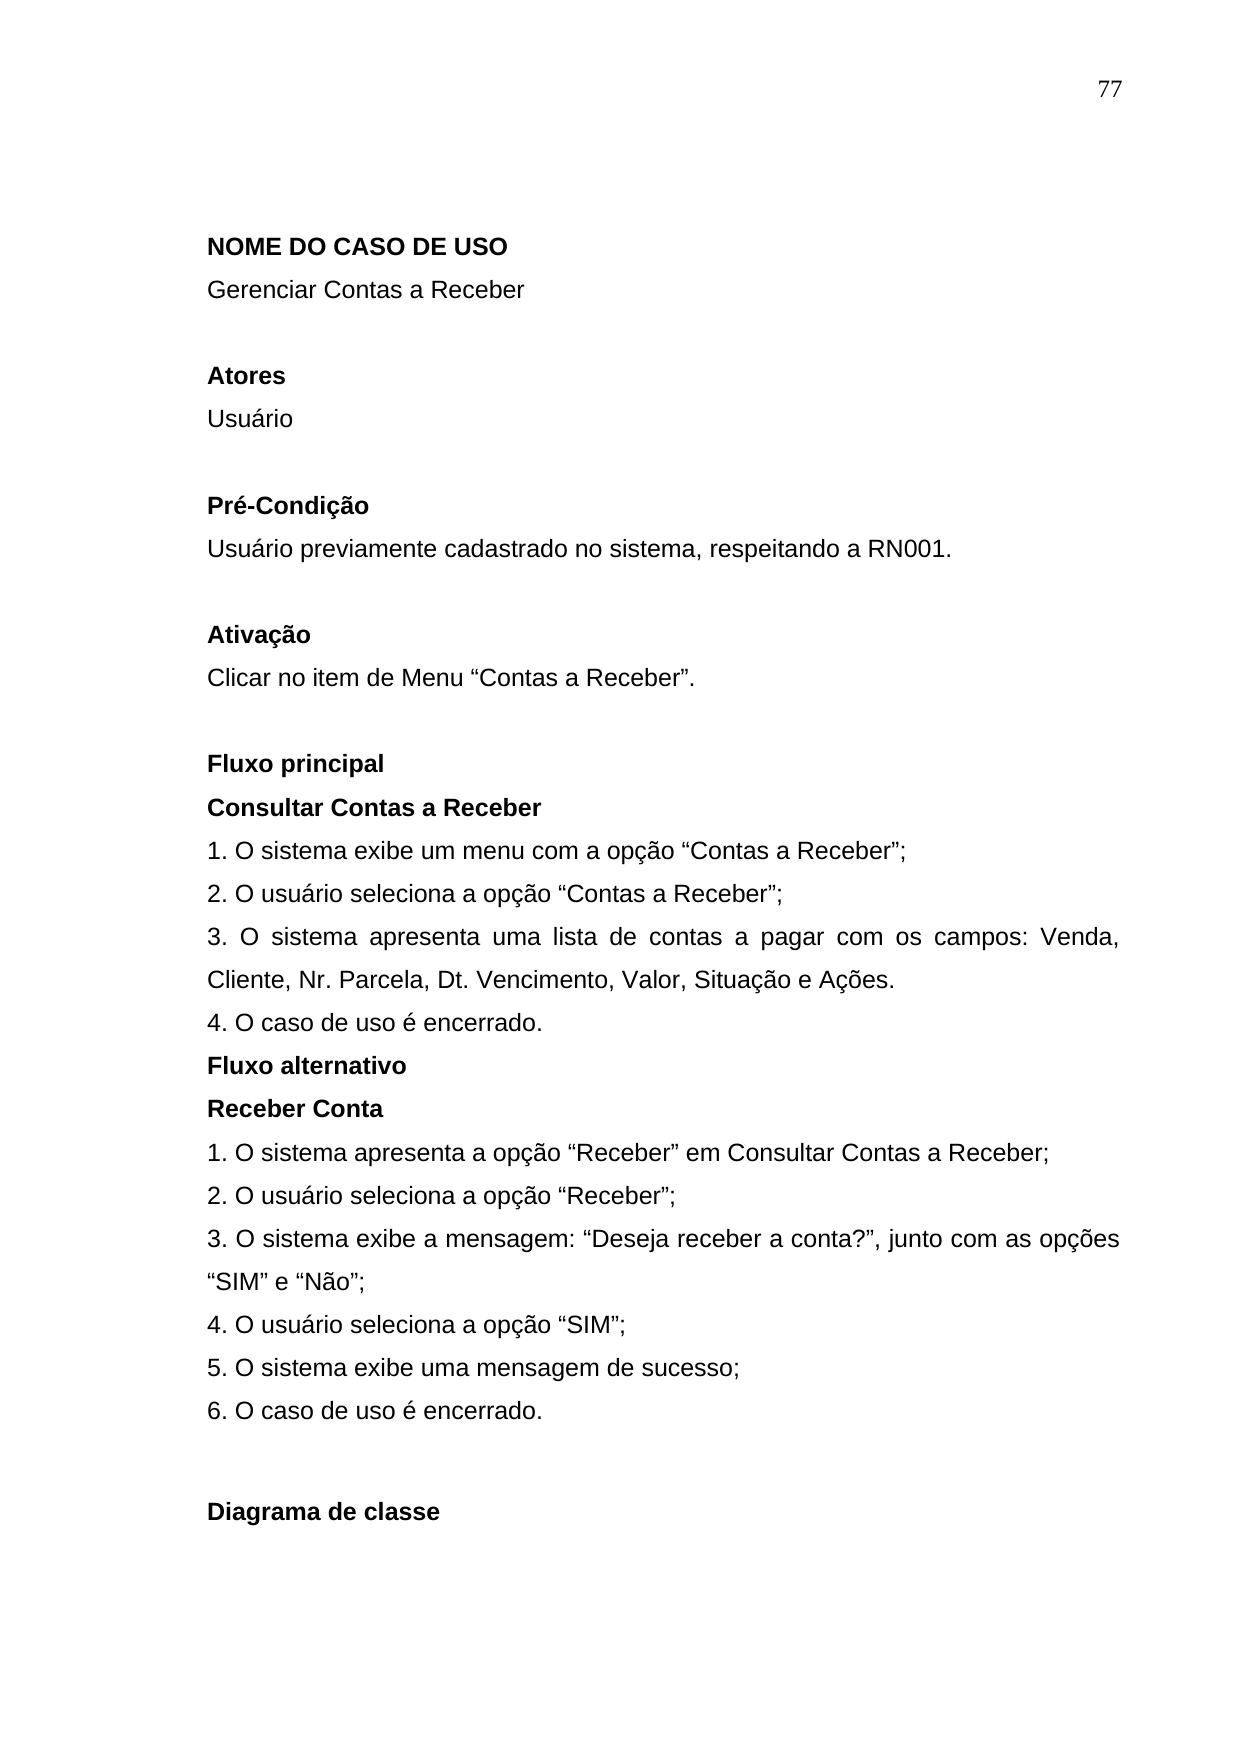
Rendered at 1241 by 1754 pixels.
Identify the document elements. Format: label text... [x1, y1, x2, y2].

text Clicar no item de Menu “Contas a Receber”. [207, 663, 1122, 692]
text 3. O sistema exibe a mensagem: “Deseja receber a conta?”, junto com as opções “SIM” e “Não”; [207, 1224, 1122, 1296]
text 2. O usuário seleciona a opção “Receber”; [207, 1181, 1122, 1209]
text 5. O sistema exibe uma mensagem de sucesso; [207, 1353, 1122, 1382]
text Gerenciar Contas a Receber [207, 275, 1122, 304]
text Atores [207, 361, 1122, 390]
text Usuário [207, 404, 1122, 433]
text 4. O usuário seleciona a opção “SIM”; [207, 1310, 1122, 1339]
text 3. O sistema apresenta uma lista de contas a pagar com os campos: Venda, Cliente, Nr. Parcela, Dt. Vencimento, Valor, Situação e Ações. [207, 922, 1122, 994]
text Pré-Condição [207, 491, 1122, 519]
text 1. O sistema exibe um menu com a opção “Contas a Receber”; [207, 836, 1122, 864]
text Fluxo principal [207, 749, 1122, 778]
text Fluxo alternativo [207, 1051, 1122, 1080]
text Diagrama de classe [207, 1497, 1122, 1526]
text Consultar Contas a Receber [207, 792, 1122, 821]
text 4. O caso de uso é encerrado. [207, 1008, 1122, 1037]
text 1. O sistema apresenta a opção “Receber” em Consultar Contas a Receber; [207, 1137, 1122, 1166]
text Receber Conta [207, 1094, 1122, 1123]
text Usuário previamente cadastrado no sistema, respeitando a RN001. [207, 534, 1122, 562]
text 6. O caso de uso é encerrado. [207, 1396, 1122, 1425]
text 2. O usuário seleciona a opção “Contas a Receber”; [207, 879, 1122, 907]
text Ativação [207, 620, 1122, 649]
text NOME DO CASO DE USO [207, 232, 1122, 261]
